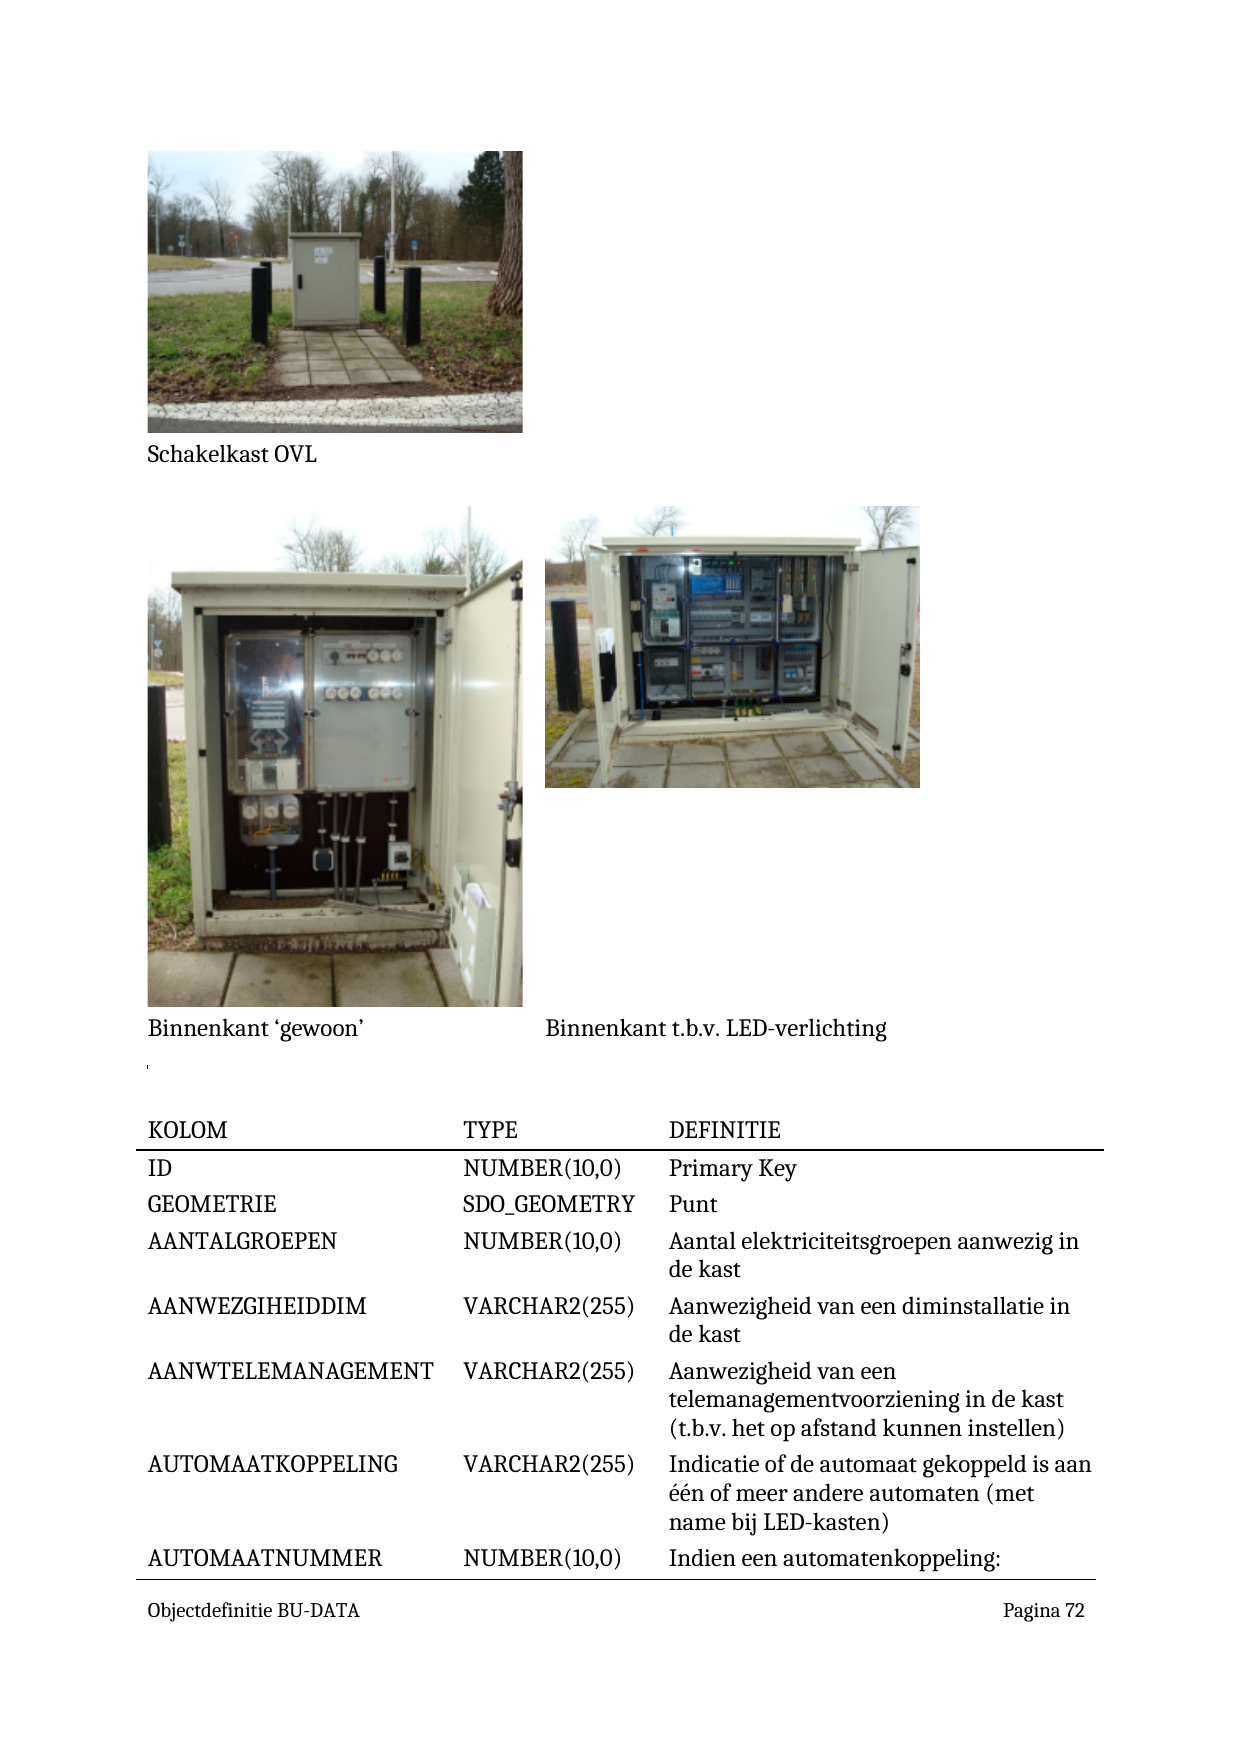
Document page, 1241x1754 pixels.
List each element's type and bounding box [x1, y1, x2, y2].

picture [147, 506, 523, 1007]
picture [147, 151, 523, 433]
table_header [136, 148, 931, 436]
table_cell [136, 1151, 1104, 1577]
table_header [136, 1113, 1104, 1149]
picture [545, 506, 920, 788]
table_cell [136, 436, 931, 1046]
